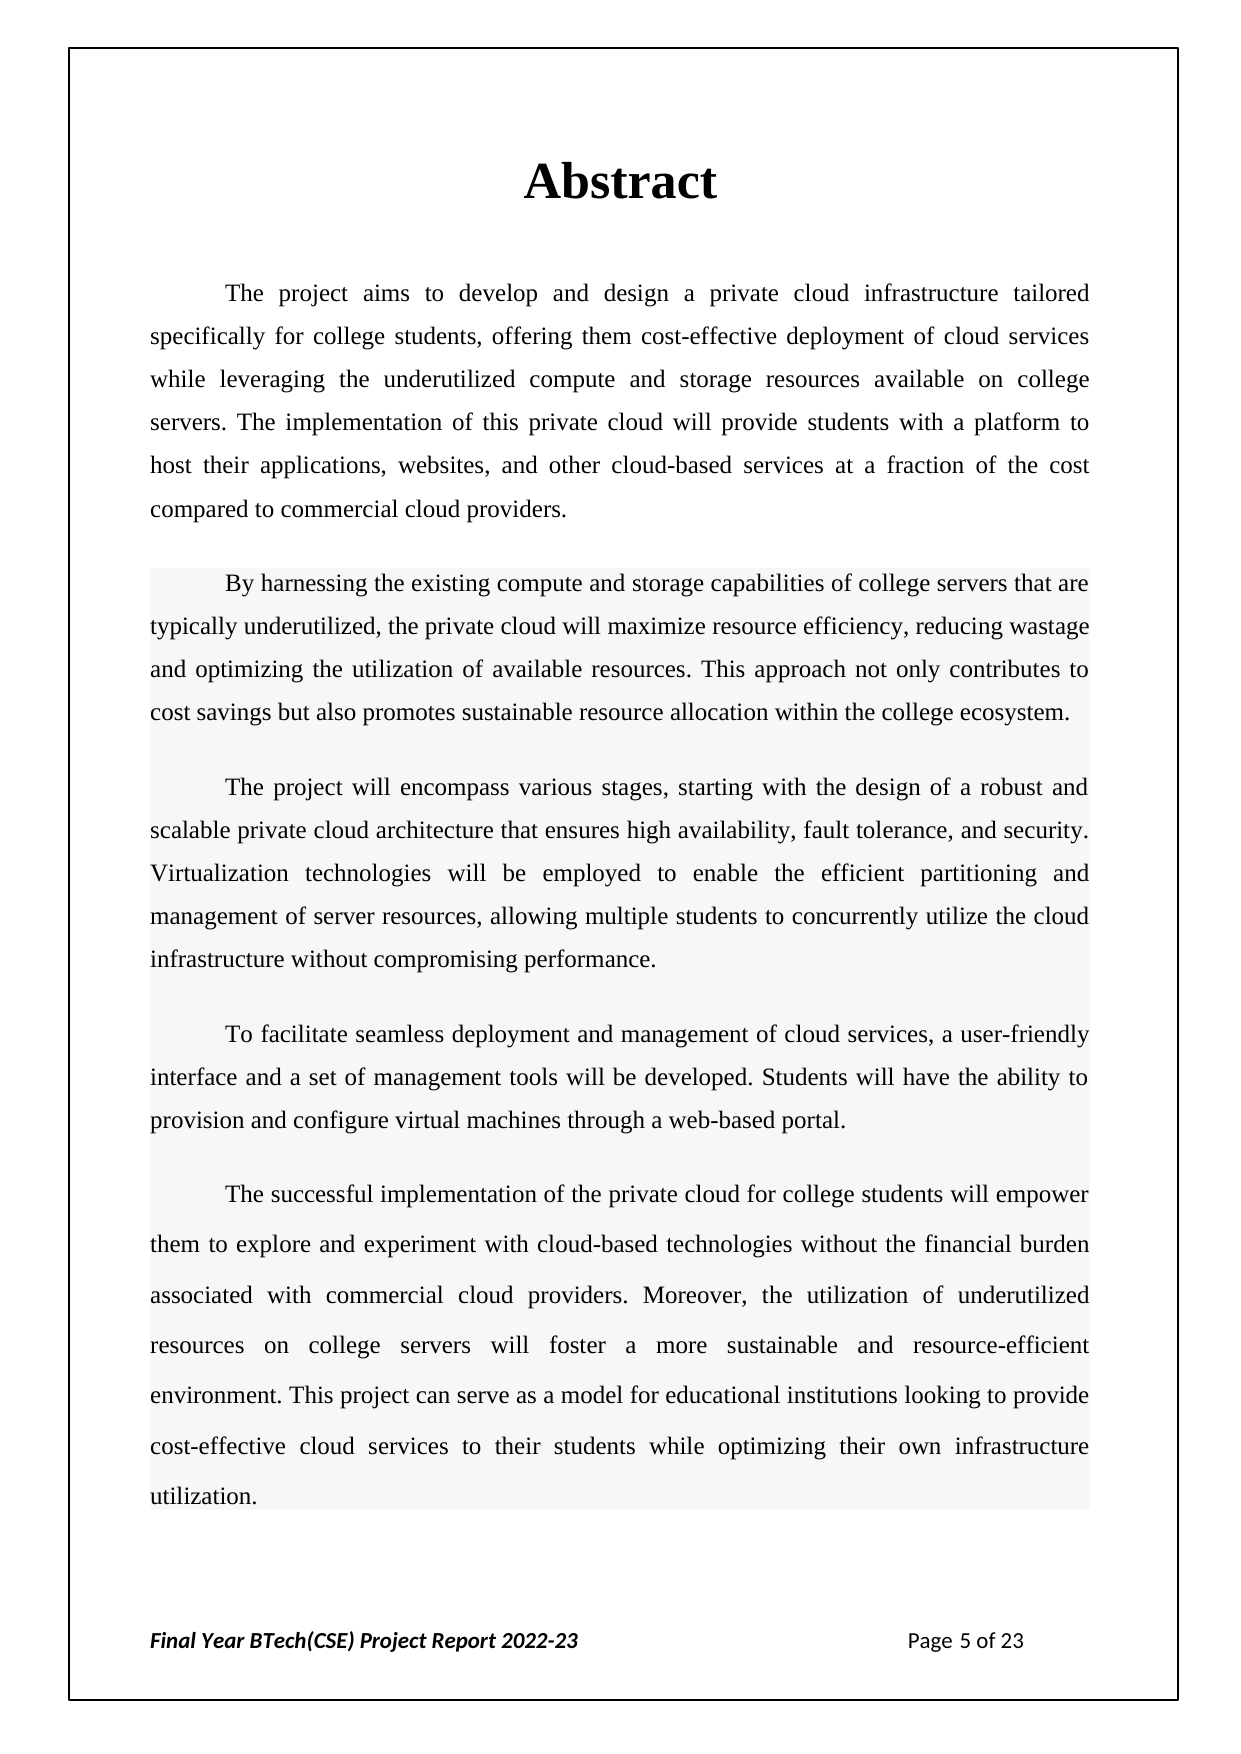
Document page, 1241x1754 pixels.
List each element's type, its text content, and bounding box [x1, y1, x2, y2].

text The successful implementation of the private cloud for college students will empower them to explore and experiment with cloud-based technologies without the financial burden associated with commercial cloud providers. Moreover, the utilization of underutilized resources on college servers will foster a more sustainable and resource-efficient environment. This project can serve as a model for educational institutions looking to provide cost-effective cloud services to their students while optimizing their own infrastructure utilization. [150, 1179, 1090, 1510]
text The project will encompass various stages, starting with the design of a robust and scalable private cloud architecture that ensures high availability, fault tolerance, and security. Virtualization technologies will be employed to enable the efficient partitioning and management of server resources, allowing multiple students to concurrently utilize the cloud infrastructure without compromising performance. [150, 772, 1090, 973]
text To facilitate seamless deployment and management of cloud services, a user-friendly interface and a set of management tools will be developed. Students will have the ability to provision and configure virtual machines through a web-based portal. [150, 1019, 1090, 1134]
text Abstract [150, 150, 1090, 210]
text By harnessing the existing compute and storage capabilities of college servers that are typically underutilized, the private cloud will maximize resource efficiency, reducing wastage and optimizing the utilization of available resources. This approach not only contributes to cost savings but also promotes sustainable resource allocation within the college ecosystem. [150, 568, 1090, 726]
text The project aims to develop and design a private cloud infrastructure tailored specifically for college students, offering them cost-effective deployment of cloud services while leveraging the underutilized compute and storage resources available on college servers. The implementation of this private cloud will provide students with a platform to host their applications, websites, and other cloud-based services at a fraction of the cost compared to commercial cloud providers. [150, 278, 1090, 522]
